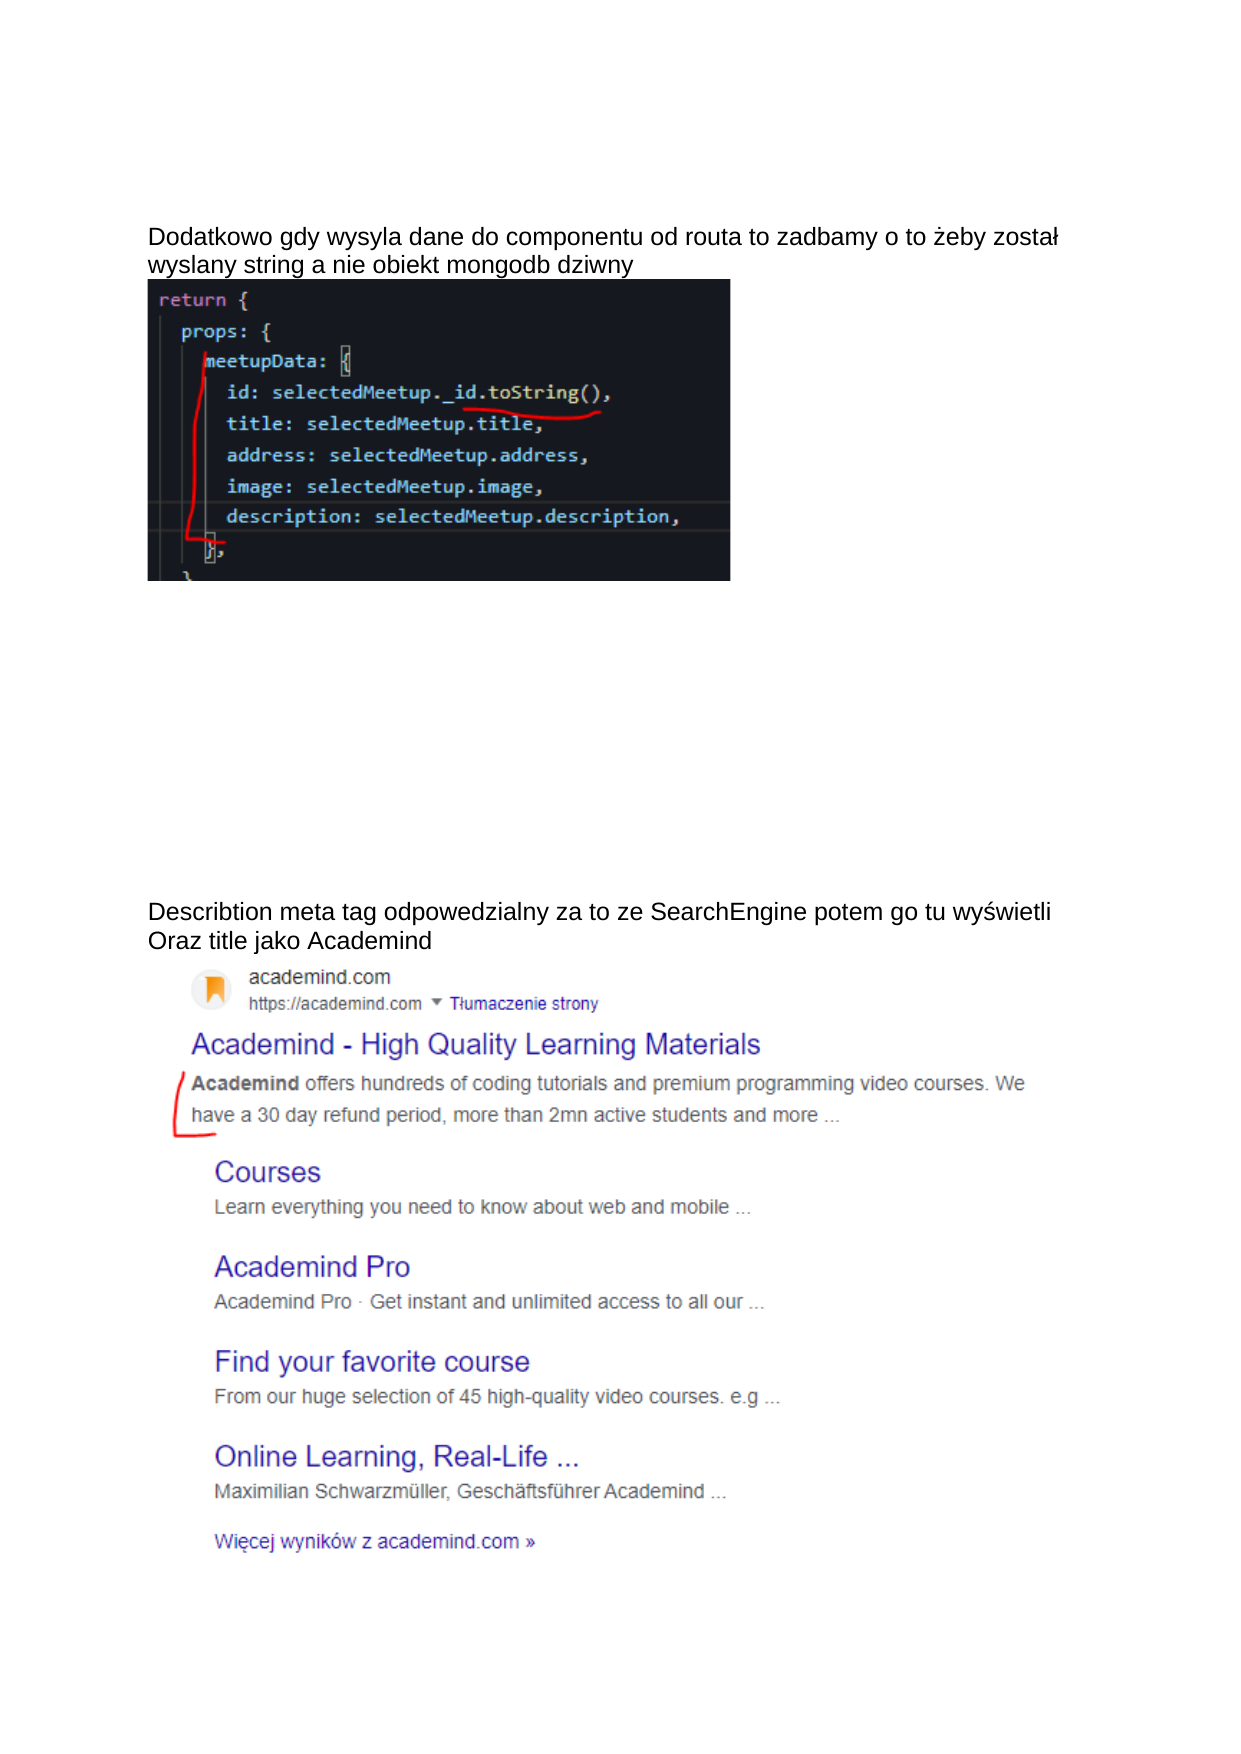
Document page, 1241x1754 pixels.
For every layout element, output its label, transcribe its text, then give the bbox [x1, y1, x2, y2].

text Describtion meta tag odpowedzialny za to ze SearchEngine potem go tu wyświetli [148, 897, 1093, 926]
picture [147, 954, 1093, 1596]
text Oraz title jako Academind [148, 926, 1093, 954]
picture [147, 279, 731, 581]
text Dodatkowo gdy wysyla dane do componentu od routa to zadbamy o to żeby został wyslany string a nie obiekt mongodb dziwny [148, 222, 1093, 279]
